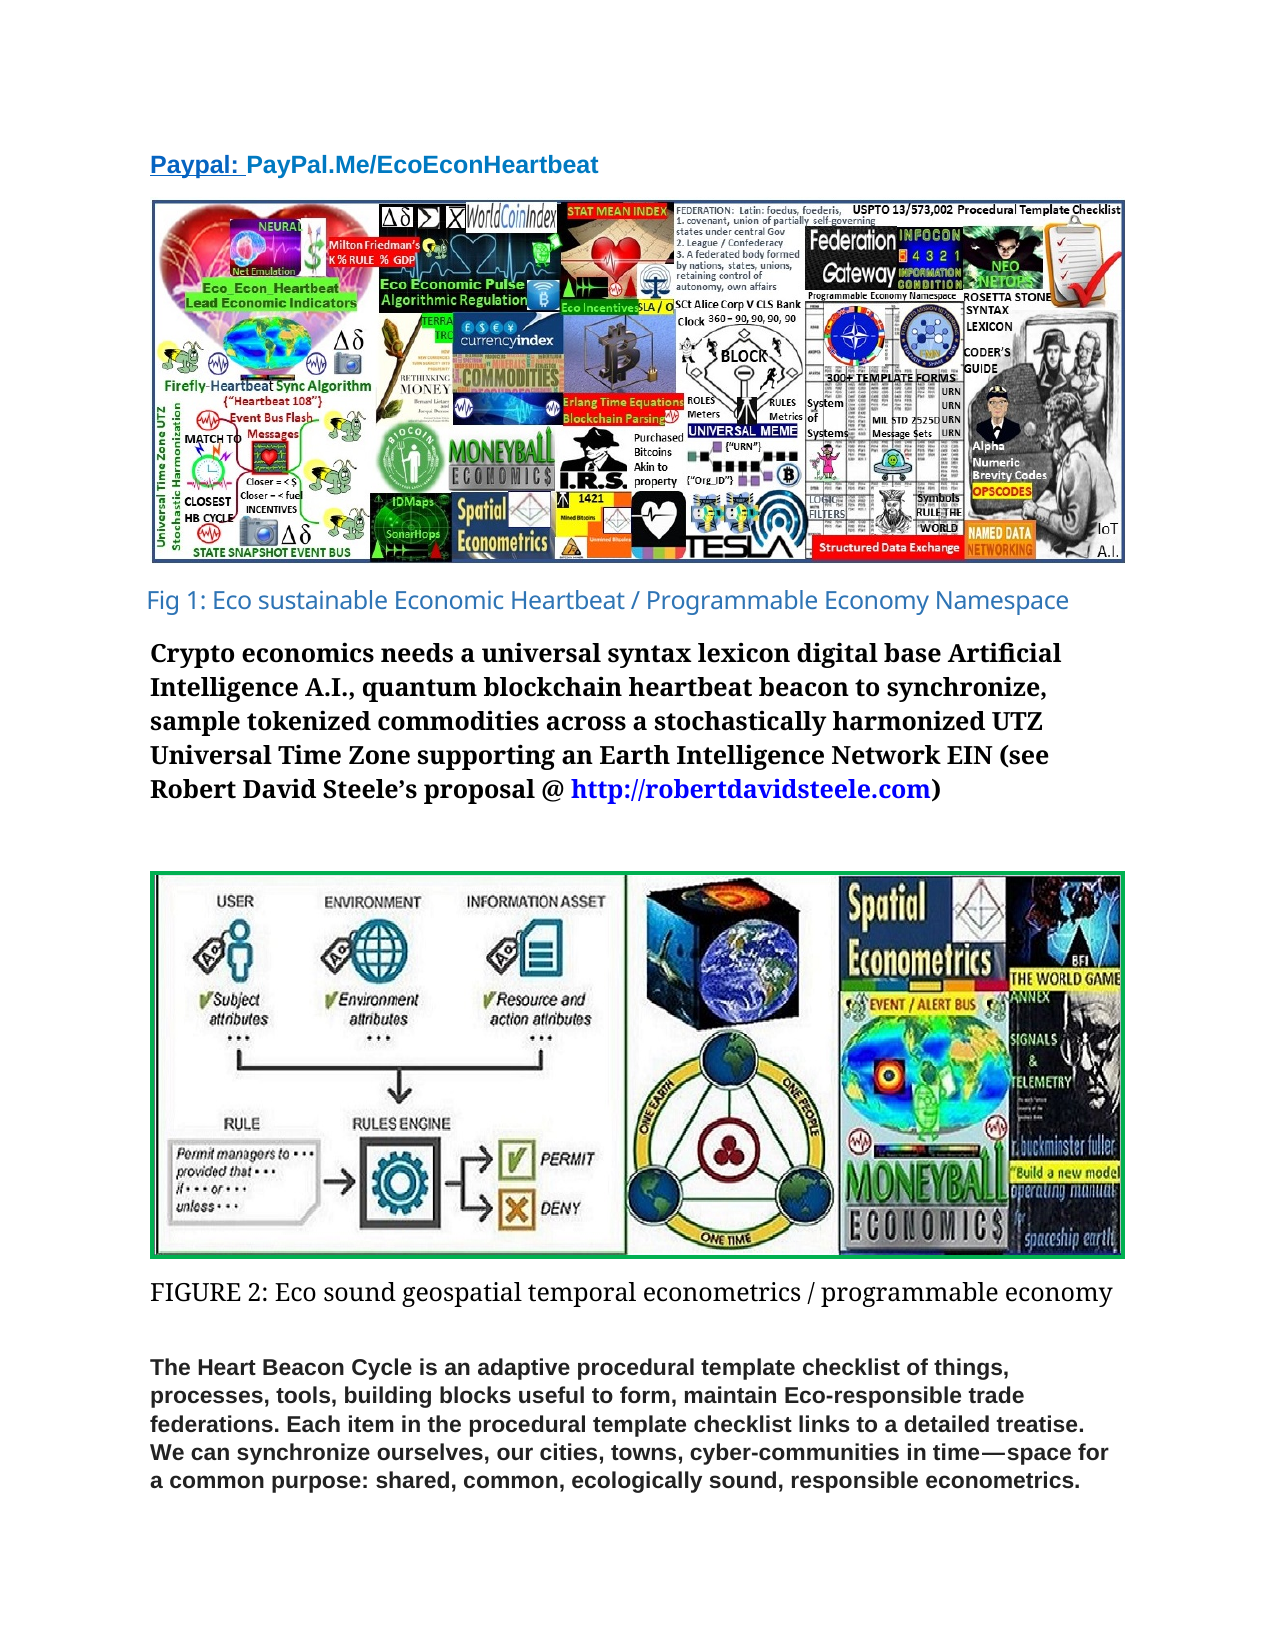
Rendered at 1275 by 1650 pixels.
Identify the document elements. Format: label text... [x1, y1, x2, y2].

text FIGURE 2: Eco sound geospatial temporal econometrics / programmable economy [150, 1274, 1125, 1309]
picture [154, 875, 1121, 1255]
text Crypto economics needs a universal syntax lexicon digital base Artificial Intelligence A.I., quantum blockchain heartbeat beacon to synchronize, sample tokenized commodities across a stochastically harmonized UTZ Universal Time Zone supporting an Earth Intelligence Network EIN (see Robert David Steele’s proposal @ http://robertdavidsteele.com) [150, 635, 1125, 806]
text Paypal: PayPal.Me/EcoEconHeartbeat [150, 150, 1125, 179]
subtitle Fig 1: Eco sustainable Economic Heartbeat / Programmable Economy Namespace [146, 583, 1125, 617]
text The Heart Beacon Cycle is an adaptive procedural template checklist of things, processes, tools, building blocks useful to form, maintain Eco-responsible trade federations. Each item in the procedural template checklist links to a detailed treatise. We can synchronize ourselves, our cities, towns, cyber-communities in time — space for a common purpose: shared, common, ecologically sound, responsible econometrics. [150, 1354, 1125, 1494]
picture [150, 197, 1125, 564]
